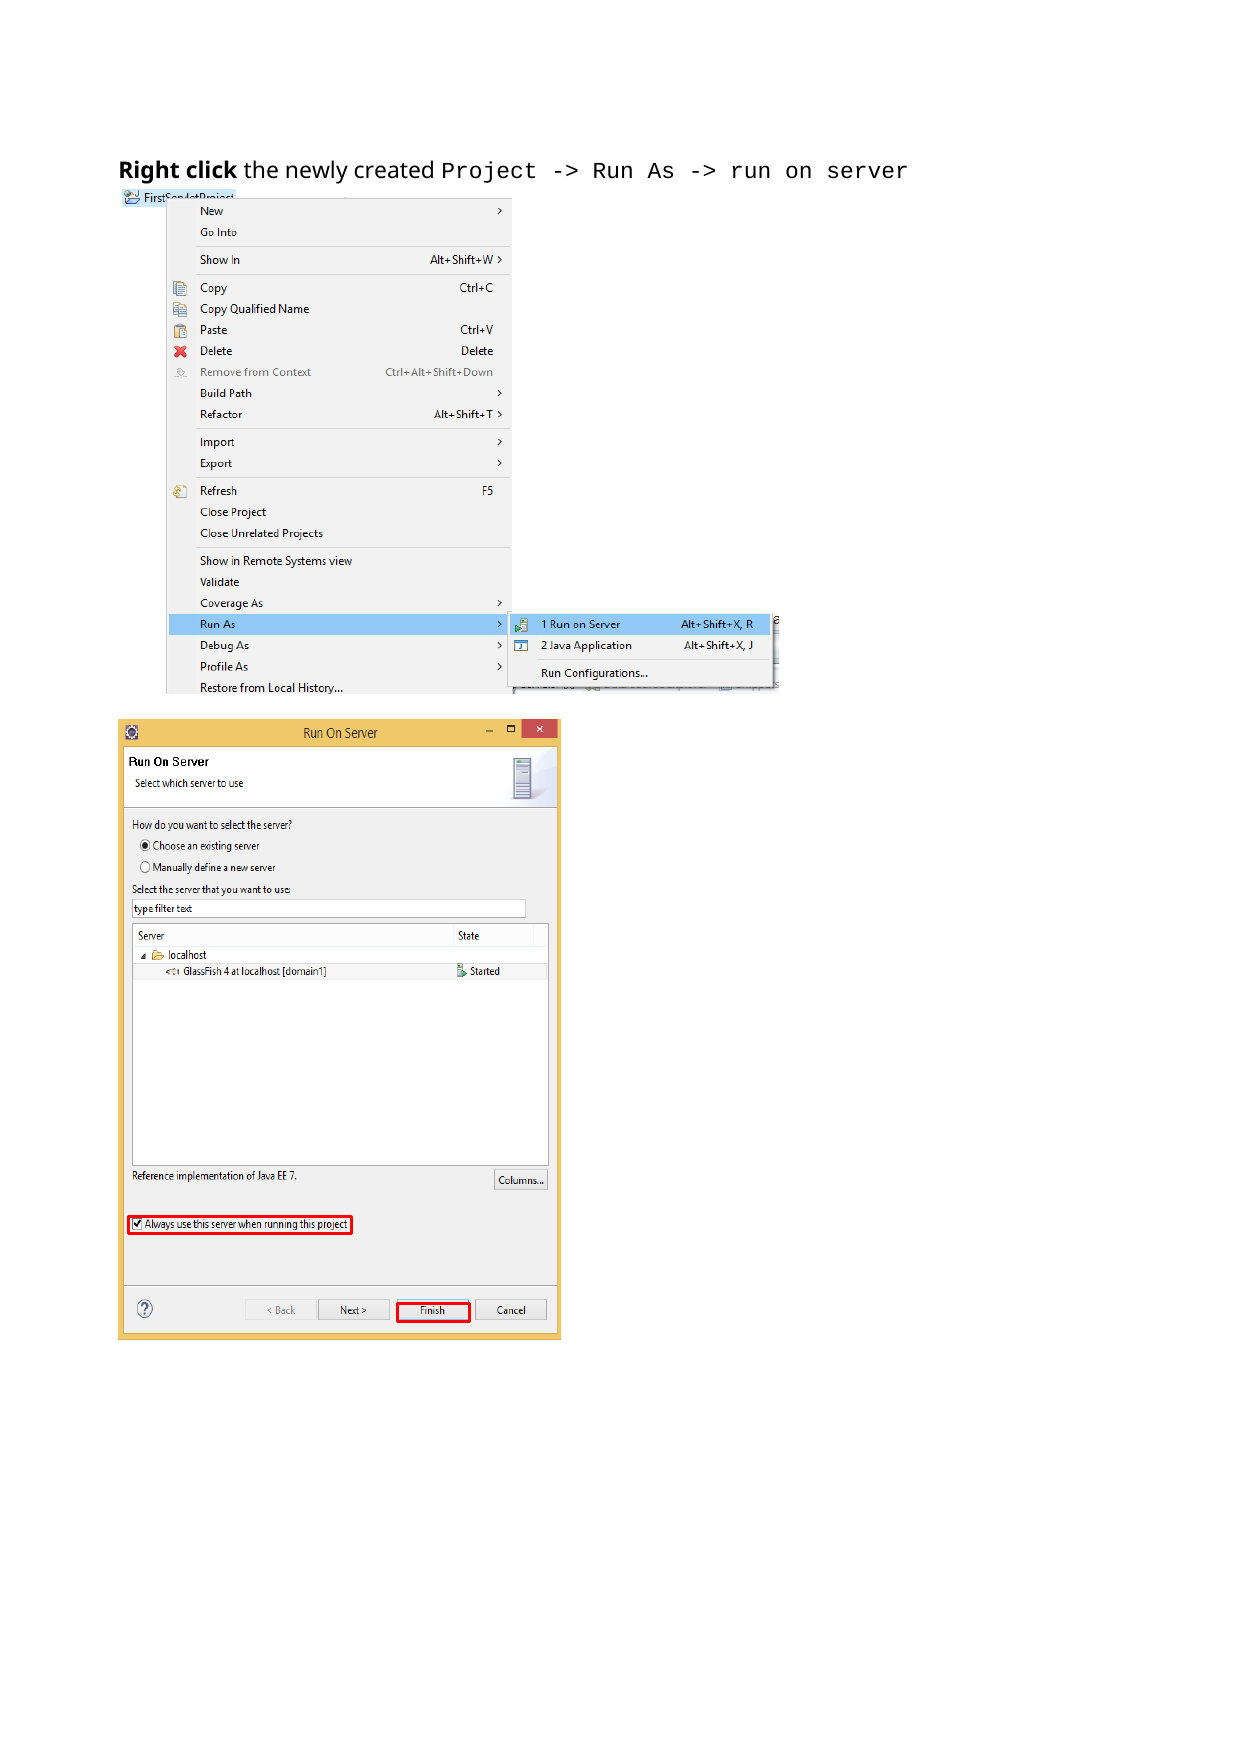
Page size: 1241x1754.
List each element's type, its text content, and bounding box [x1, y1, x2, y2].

picture [118, 719, 562, 1340]
text Right click the newly created Project -> Run As -> run on server [118, 154, 1122, 185]
picture [118, 185, 780, 694]
